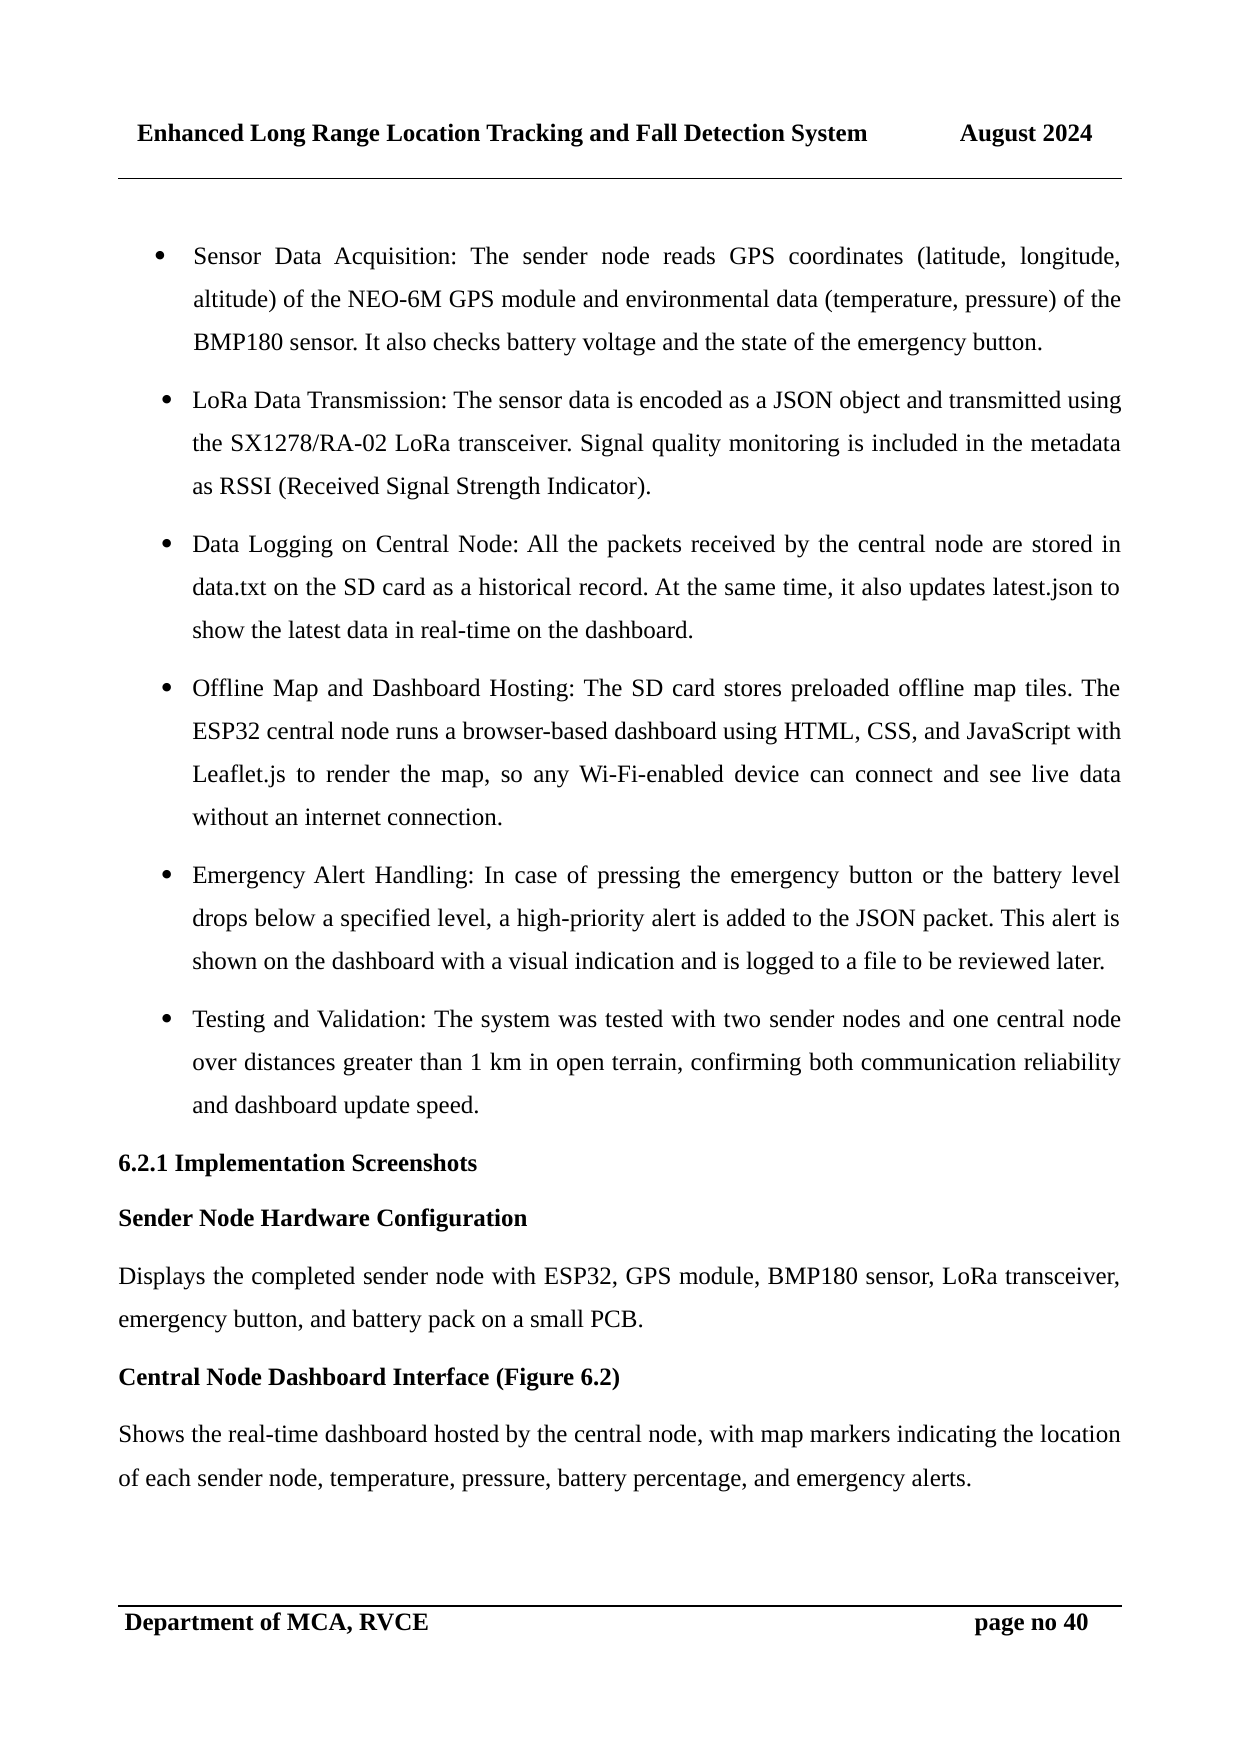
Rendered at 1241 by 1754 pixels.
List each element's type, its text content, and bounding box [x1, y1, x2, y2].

list LoRa Data Transmission: The sensor data is encoded as a JSON object and transmitted using the SX1278/RA-02 LoRa transceiver. Signal quality monitoring is included in the metadata as RSSI (Received Signal Strength Indicator). [162, 385, 1122, 500]
list Emergency Alert Handling: In case of pressing the emergency button or the battery level drops below a specified level, a high-priority alert is added to the JSON packet. This alert is shown on the dashboard with a visual indication and is logged to a file to be reviewed later. [162, 860, 1122, 975]
text Shows the real-time dashboard hosted by the central node, with map markers indicating the location of each sender node, temperature, pressure, battery percentage, and emergency alerts. [118, 1419, 1122, 1491]
list Data Logging on Central Node: All the packets received by the central node are stored in data.txt on the SD card as a historical record. At the same time, it also updates latest.json to show the latest data in real-time on the dashboard. [162, 529, 1122, 644]
text Displays the completed sender node with ESP32, GPS module, BMP180 sensor, LoRa transceiver, emergency button, and battery pack on a small PCB. [118, 1261, 1122, 1333]
list Offline Map and Dashboard Hosting: The SD card stores preloaded offline map tiles. The ESP32 central node runs a browser-based dashboard using HTML, CSS, and JavaScript with Leaflet.js to render the map, so any Wi-Fi-enabled device can connect and see live data without an internet connection. [162, 673, 1122, 831]
text Central Node Dashboard Interface (Figure 6.2) [118, 1362, 1122, 1391]
text Sender Node Hardware Configuration [118, 1203, 1122, 1232]
subtitle 6.2.1 Implementation Screenshots [118, 1148, 1122, 1176]
list Testing and Validation: The system was tested with two sender nodes and one central node over distances greater than 1 km in open terrain, confirming both communication reliability and dashboard update speed. [162, 1004, 1122, 1119]
list Sensor Data Acquisition: The sender node reads GPS coordinates (latitude, longitude, altitude) of the NEO-6M GPS module and environmental data (temperature, pressure) of the BMP180 sensor. It also checks battery voltage and the state of the emergency button. [156, 241, 1122, 356]
